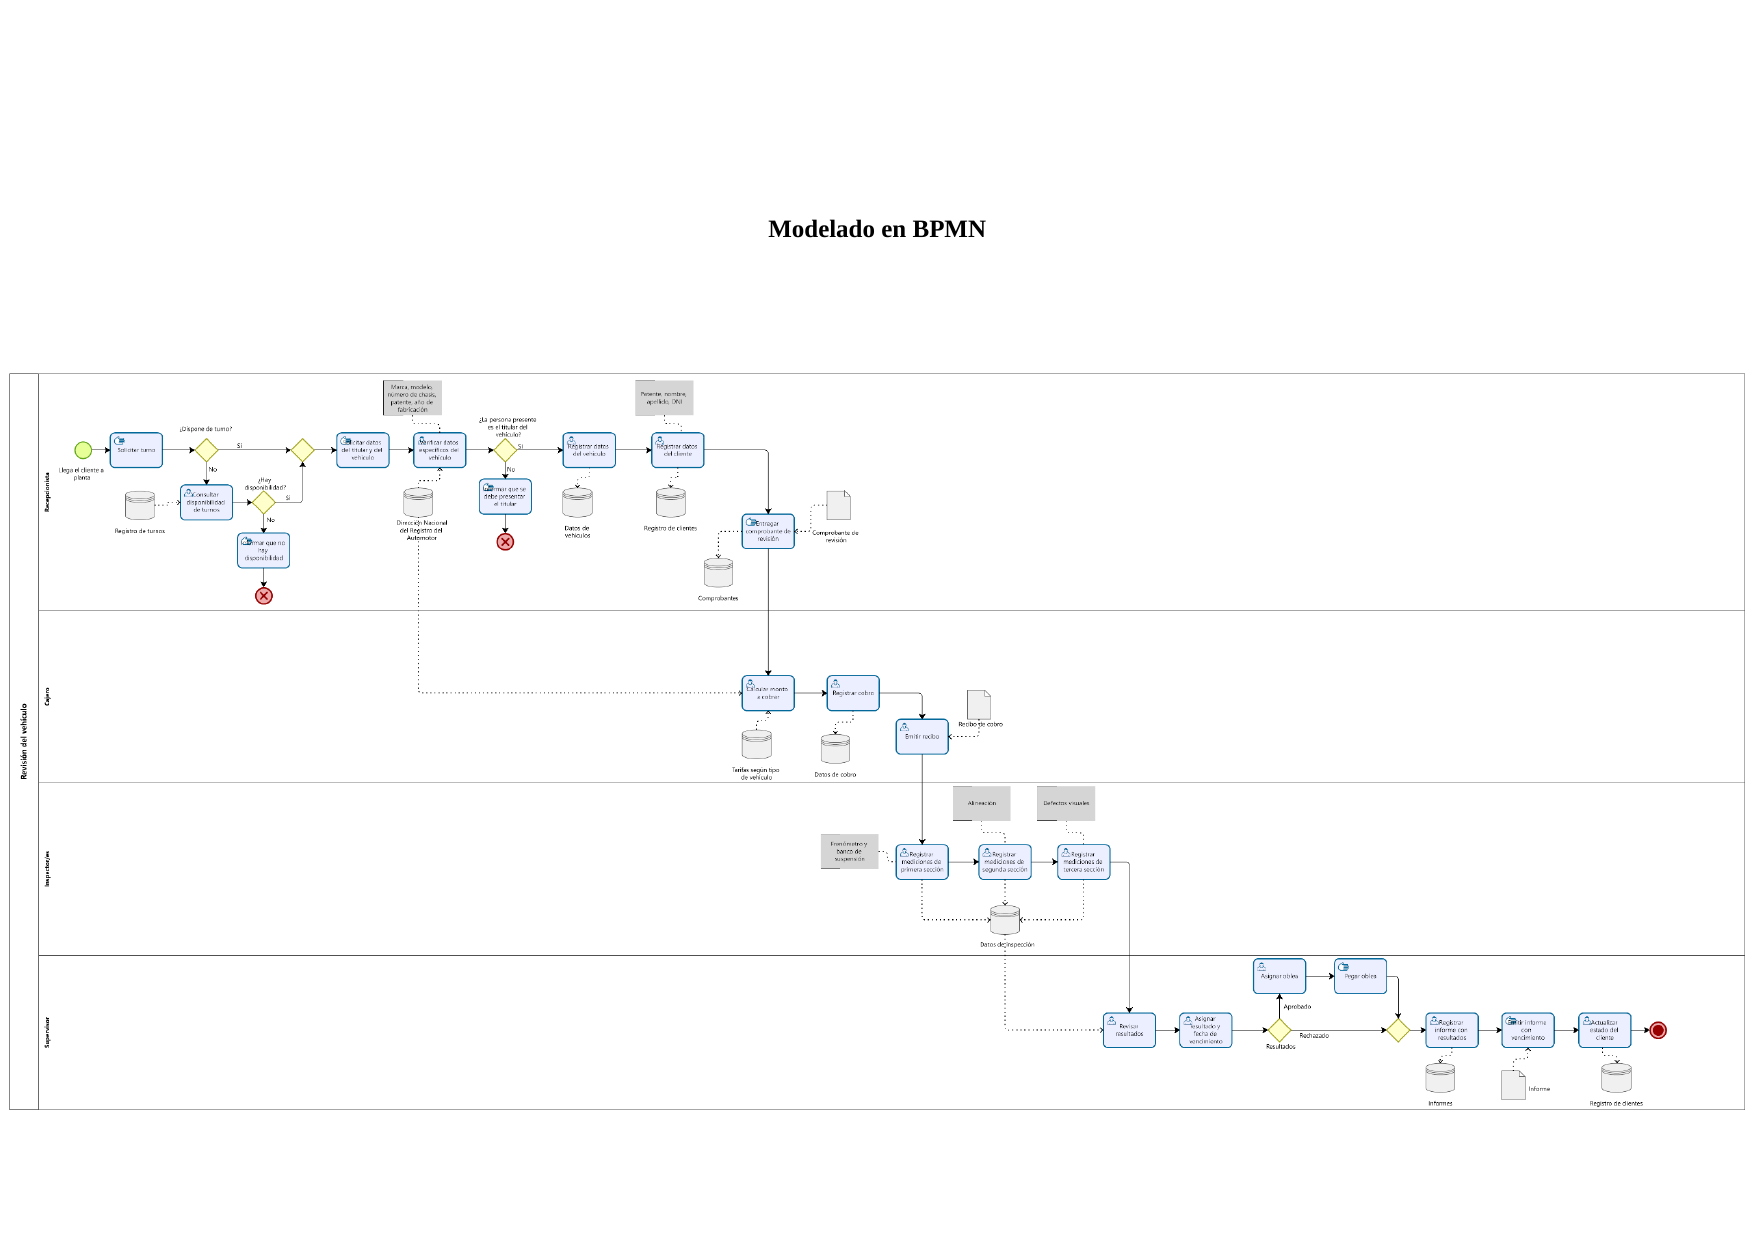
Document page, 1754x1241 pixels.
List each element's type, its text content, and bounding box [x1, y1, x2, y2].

subtitle Modelado en BPMN [150, 214, 1604, 243]
picture [0, 365, 1754, 1122]
